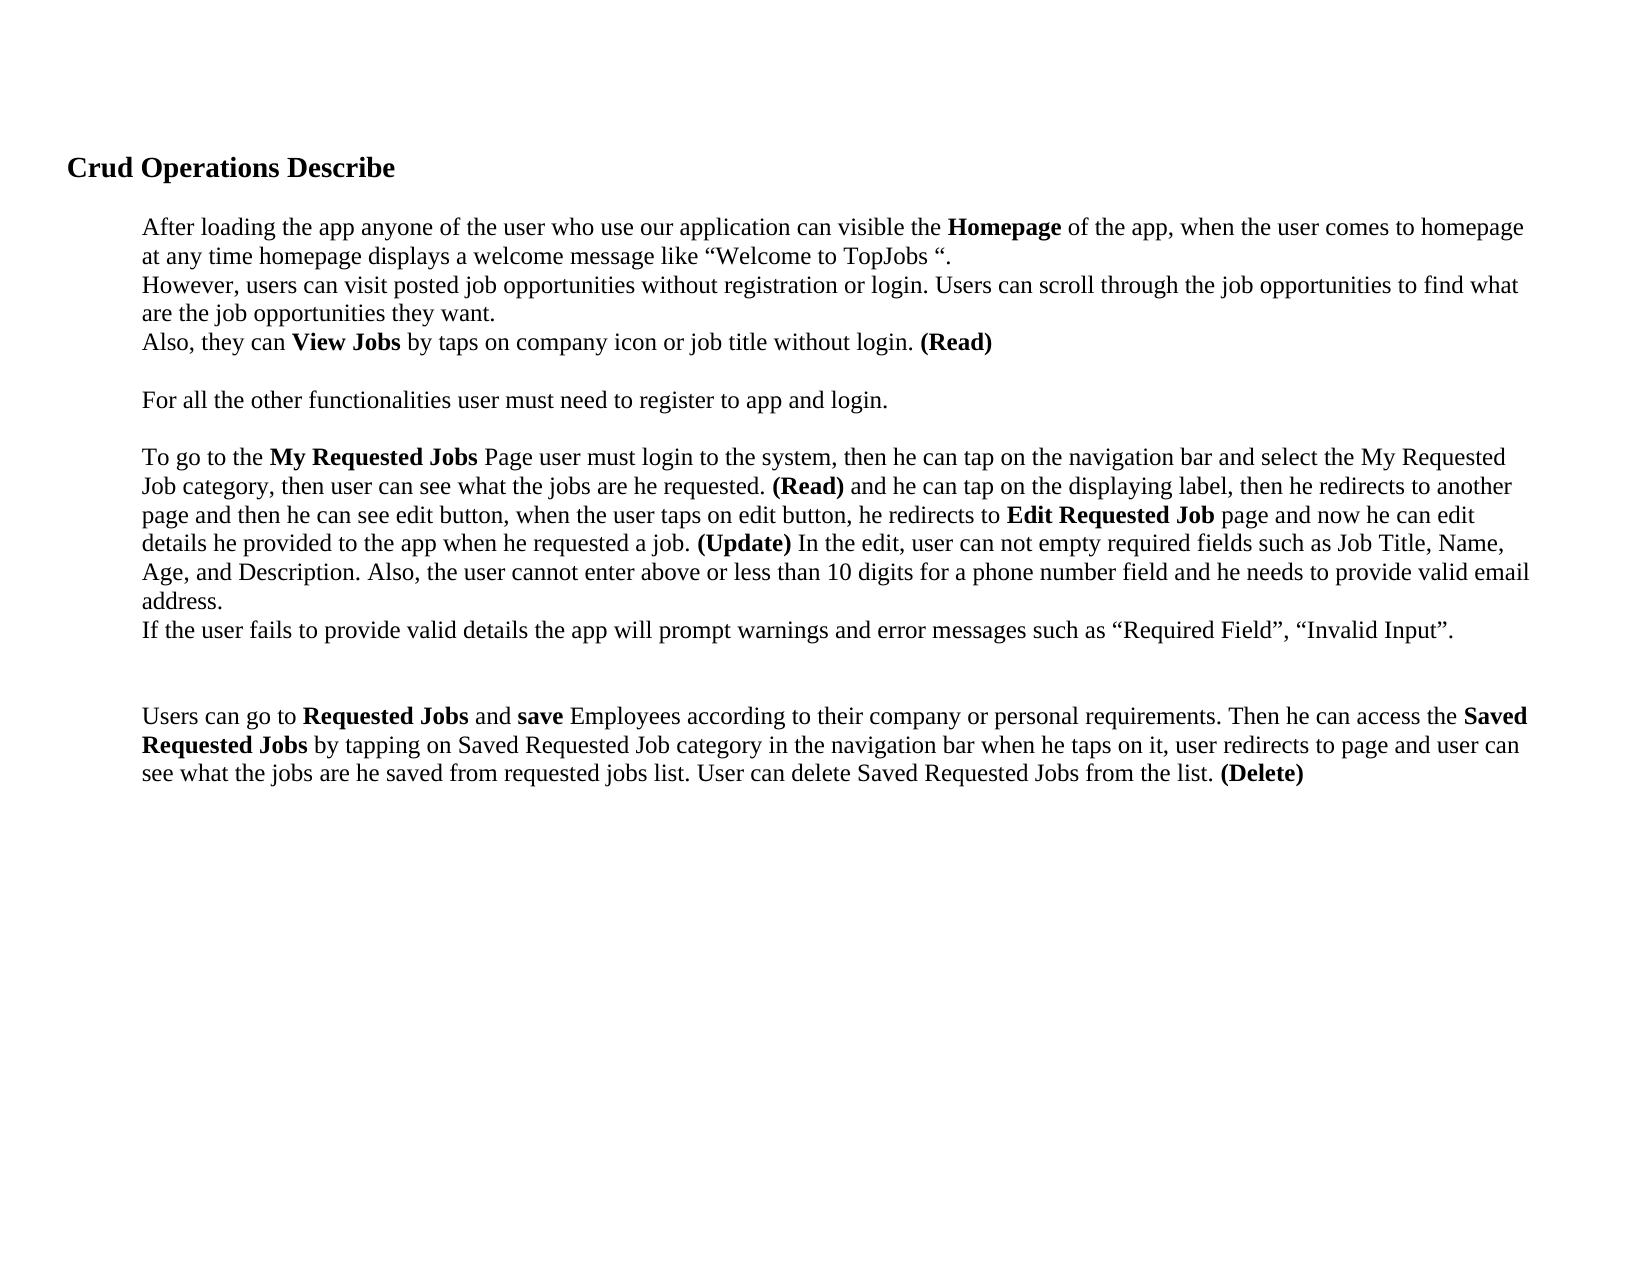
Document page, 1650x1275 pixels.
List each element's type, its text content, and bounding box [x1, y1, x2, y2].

list Users can go to Requested Jobs and save Employees according to their company or personal requirements. Then he can access the Saved Requested Jobs by tapping on Saved Requested Job category in the navigation bar when he taps on it, user redirects to page and user can see what the jobs are he saved from requested jobs list. User can delete Saved Requested Jobs from the list. (Delete) [142, 701, 1537, 787]
list Also, they can View Jobs by taps on company icon or job title without login. (Read) [142, 327, 1537, 356]
list However, users can visit posted job opportunities without registration or login. Users can scroll through the job opportunities to find what are the job opportunities they want. [142, 270, 1537, 327]
list If the user fails to provide valid details the app will prompt warnings and error messages such as “Required Field”, “Invalid Input”. [142, 615, 1537, 643]
list Crud Operations Describe [67, 150, 1537, 183]
list For all the other functionalities user must need to register to app and login. [142, 385, 1537, 413]
list To go to the My Requested Jobs Page user must login to the system, then he can tap on the navigation bar and select the My Requested Job category, then user can see what the jobs are he requested. (Read) and he can tap on the displaying label, then he redirects to another page and then he can see edit button, when the user taps on edit button, he redirects to Edit Requested Job page and now he can edit details he provided to the app when he requested a job. (Update) In the edit, user can not empty required fields such as Job Title, Name, Age, and Description. Also, the user cannot enter above or less than 10 digits for a phone number field and he needs to provide valid email address. [142, 442, 1537, 615]
list After loading the app anyone of the user who use our application can visible the Homepage of the app, when the user comes to homepage at any time homepage displays a welcome message like “Welcome to TopJobs “. [142, 212, 1537, 270]
